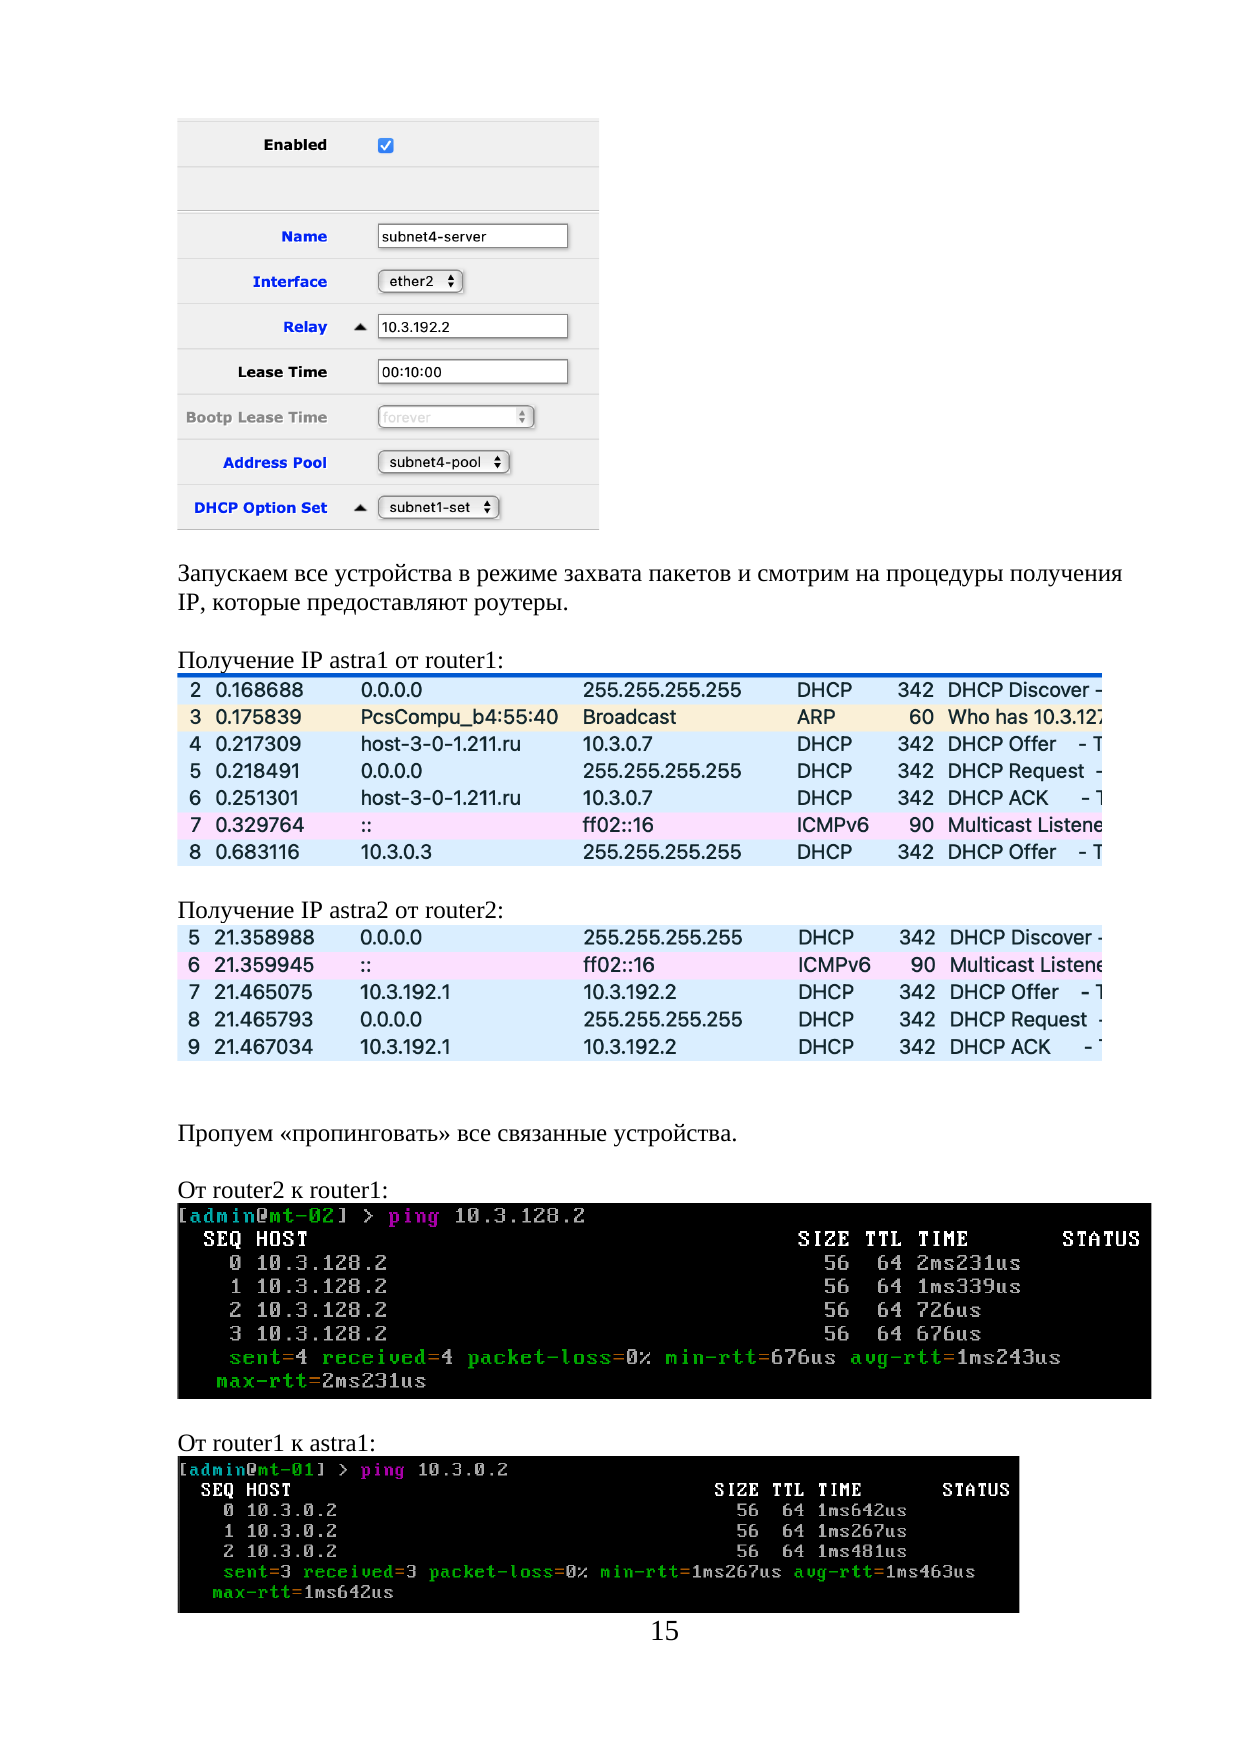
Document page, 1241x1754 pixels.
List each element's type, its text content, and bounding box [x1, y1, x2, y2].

text От router2 к router1: [177, 1175, 1152, 1203]
text От router1 к astra1: [177, 1428, 1152, 1457]
text Получение IP astra1 от router1: [177, 645, 1152, 673]
picture [177, 923, 1102, 1061]
text Запускаем все устройства в режиме захвата пакетов и смотрим на процедуры получения IP, которые предоставляют роутеры. [177, 558, 1152, 616]
text Получение IP astra2 от router2: [177, 895, 1152, 923]
picture [177, 1456, 1020, 1613]
picture [177, 673, 1102, 866]
text Пропуем «пропинговать» все связанные устройства. [177, 1118, 1152, 1146]
picture [177, 1203, 1152, 1399]
picture [177, 118, 600, 530]
